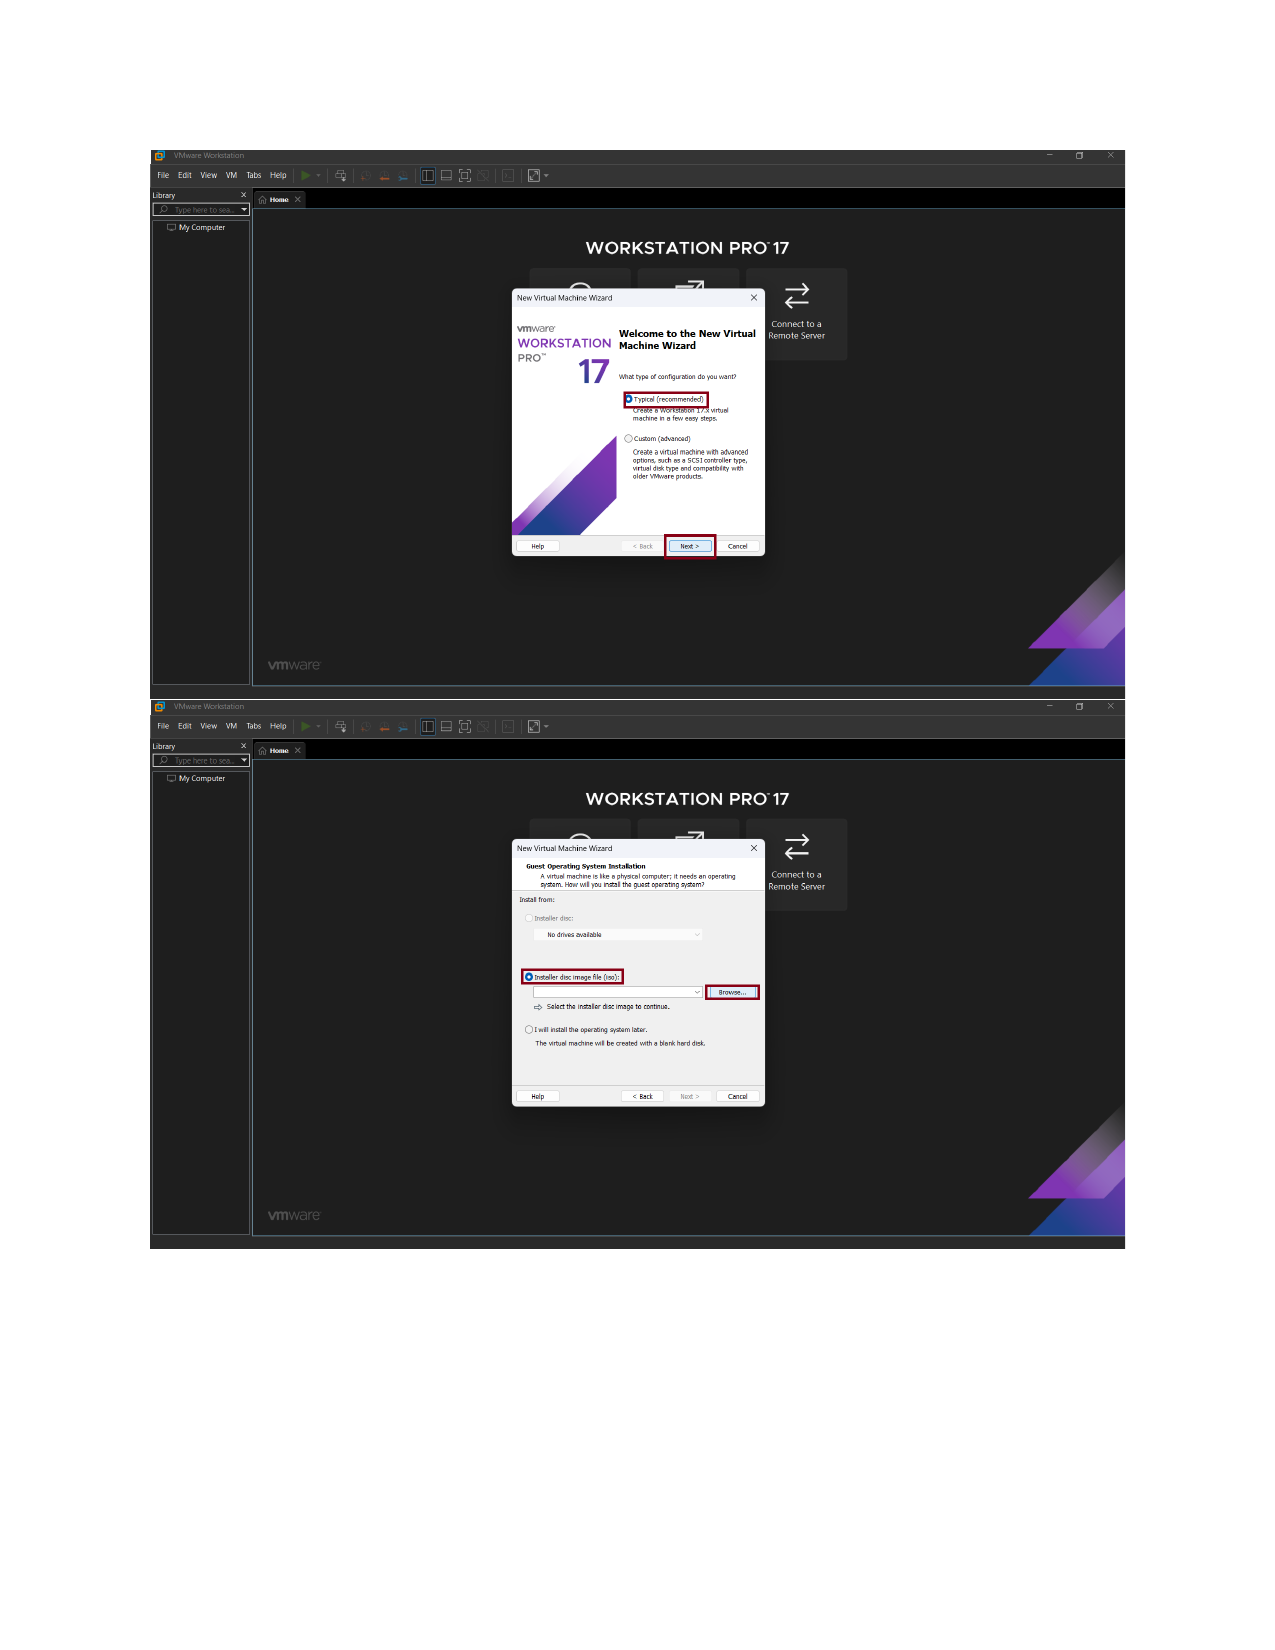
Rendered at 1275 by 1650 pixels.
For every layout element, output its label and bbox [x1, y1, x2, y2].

picture [150, 150, 1125, 699]
picture [150, 700, 1125, 1249]
